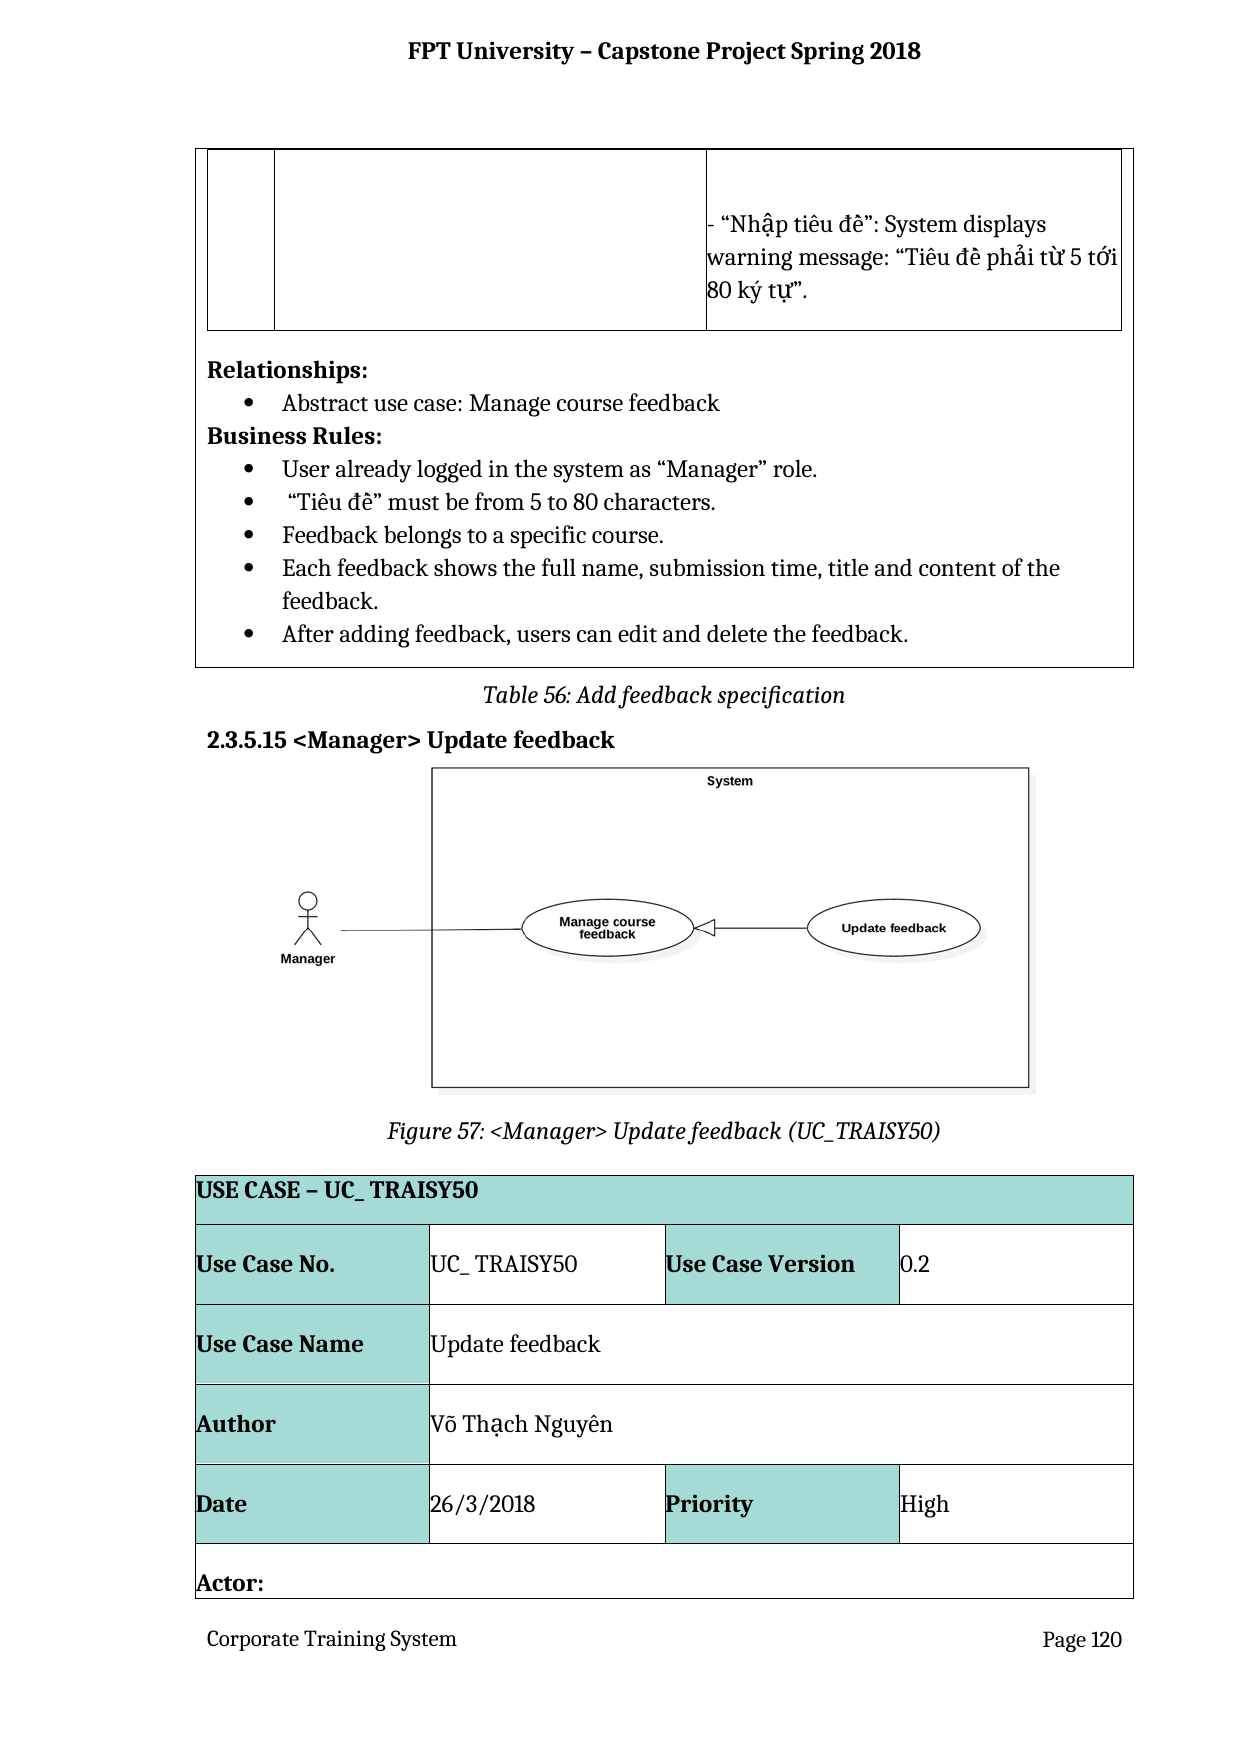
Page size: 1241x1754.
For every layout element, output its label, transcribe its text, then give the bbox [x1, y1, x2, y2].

table_cell Use Case Version [666, 1225, 899, 1304]
table_cell High [900, 1465, 1133, 1543]
table_cell Võ Thạch Nguyên [430, 1385, 1133, 1463]
picture [250, 759, 1079, 1099]
table_cell 26/3/2018 [430, 1465, 665, 1543]
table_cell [196, 1544, 1133, 1598]
table_cell UC_ TRAISY50 [430, 1225, 665, 1304]
table_cell Priority [666, 1465, 899, 1543]
table_cell Date [196, 1465, 429, 1543]
table_header USE CASE – UC_ TRAISY50 [196, 1176, 1133, 1224]
table_cell Use Case Name [196, 1305, 429, 1383]
table_cell Use Case No. [196, 1225, 429, 1304]
table_cell Author [196, 1385, 429, 1463]
text Figure 57: <Manager> Update feedback (UC_TRAISY50) [207, 1117, 1122, 1146]
table_cell Update feedback [430, 1305, 1133, 1383]
text 2.3.5.15 <Manager> Update feedback [207, 726, 1122, 755]
table_cell 0.2 [900, 1225, 1133, 1304]
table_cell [196, 149, 1133, 667]
